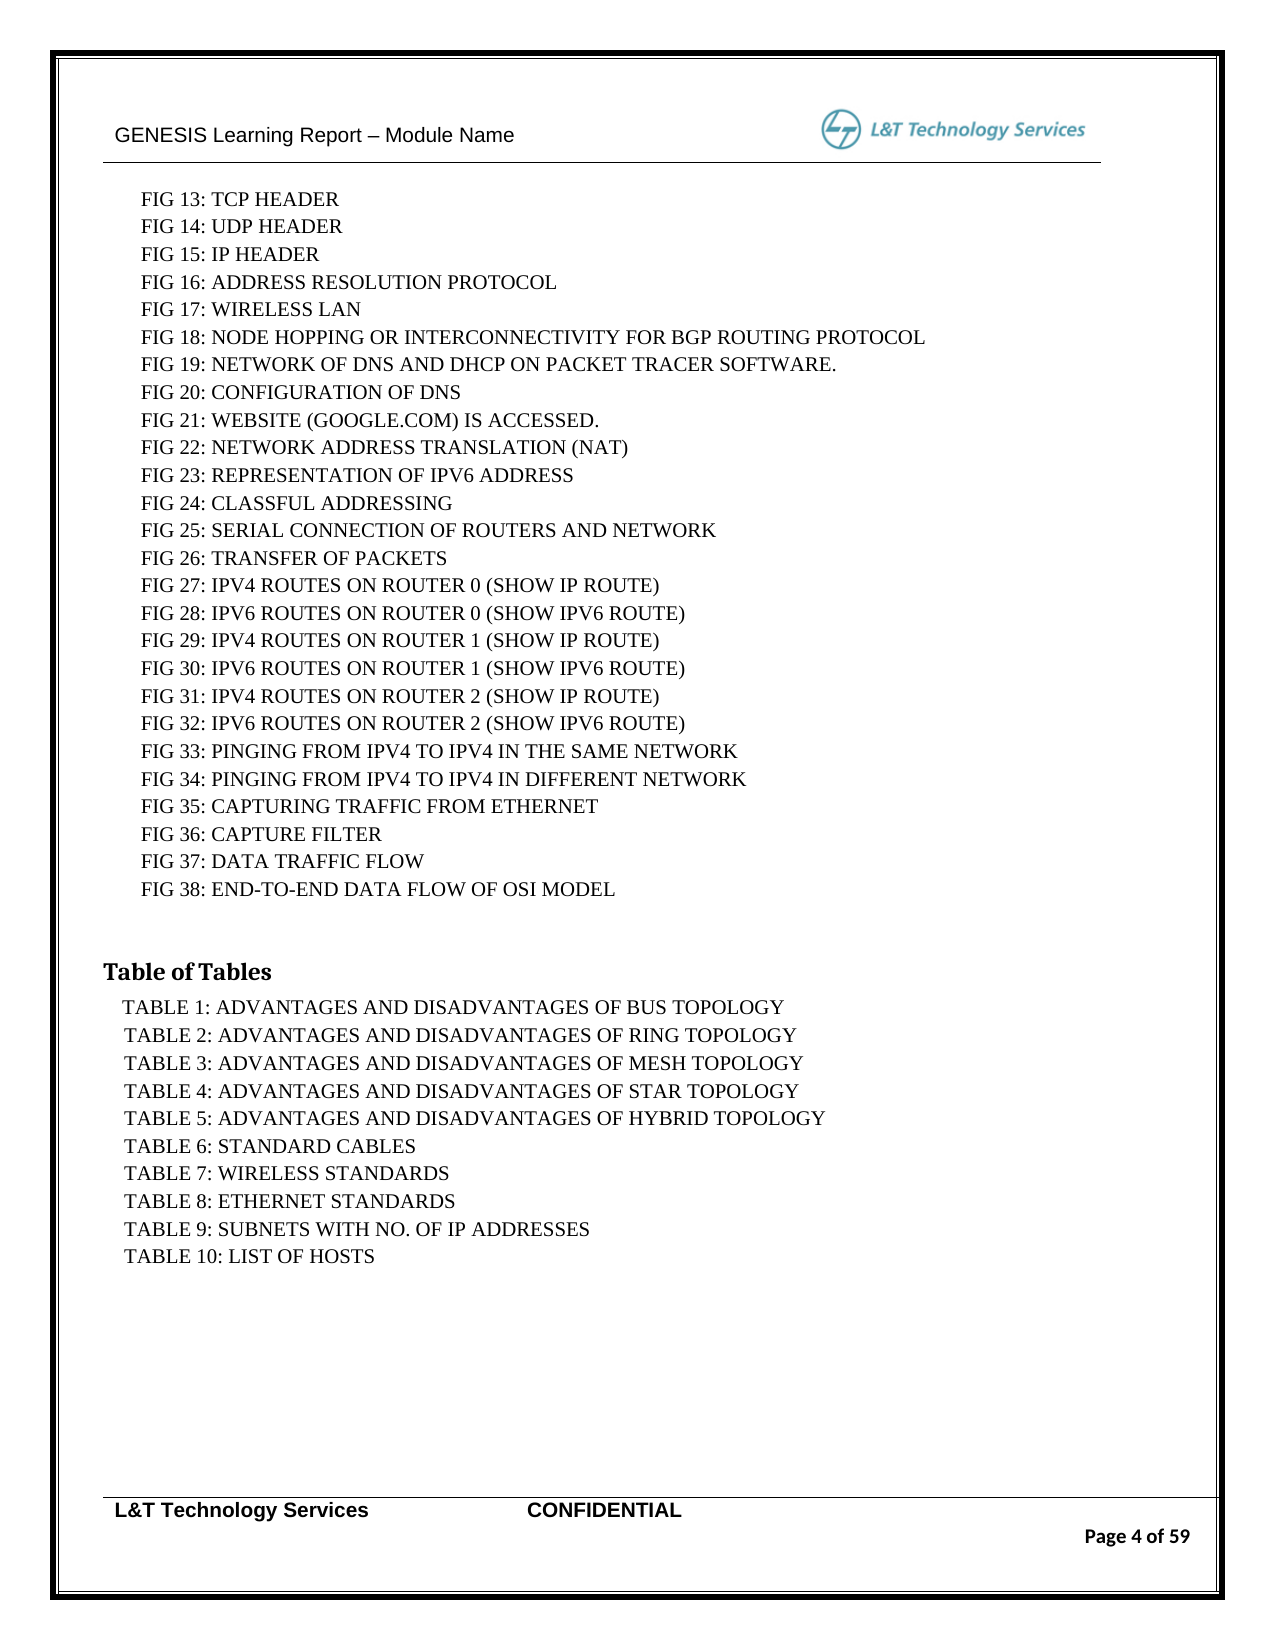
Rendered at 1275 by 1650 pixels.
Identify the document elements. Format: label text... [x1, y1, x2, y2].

text FIG 29: IPV4 ROUTES ON ROUTER 1 (SHOW IP ROUTE) [103, 628, 1162, 652]
text FIG 35: CAPTURING TRAFFIC FROM ETHERNET [103, 794, 1162, 818]
text TABLE 3: ADVANTAGES AND DISADVANTAGES OF MESH TOPOLOGY [103, 1051, 1162, 1075]
text FIG 16: ADDRESS RESOLUTION PROTOCOL [103, 269, 1162, 294]
text FIG 22: NETWORK ADDRESS TRANSLATION (NAT) [103, 435, 1162, 459]
text TABLE 6: STANDARD CABLES [103, 1134, 1162, 1158]
text FIG 27: IPV4 ROUTES ON ROUTER 0 (SHOW IP ROUTE) [103, 573, 1162, 597]
text FIG 31: IPV4 ROUTES ON ROUTER 2 (SHOW IP ROUTE) [103, 684, 1162, 708]
text FIG 30: IPV6 ROUTES ON ROUTER 1 (SHOW IPV6 ROUTE) [103, 656, 1162, 680]
text FIG 38: END-TO-END DATA FLOW OF OSI MODEL [103, 877, 1162, 901]
text FIG 33: PINGING FROM IPV4 TO IPV4 IN THE SAME NETWORK [103, 739, 1162, 763]
text FIG 36: CAPTURE FILTER [103, 822, 1162, 846]
text TABLE 7: WIRELESS STANDARDS [103, 1161, 1162, 1185]
text FIG 34: PINGING FROM IPV4 TO IPV4 IN DIFFERENT NETWORK [103, 766, 1162, 791]
text FIG 19: NETWORK OF DNS AND DHCP ON PACKET TRACER SOFTWARE. [103, 352, 1162, 376]
text TABLE 4: ADVANTAGES AND DISADVANTAGES OF STAR TOPOLOGY [103, 1078, 1162, 1103]
subtitle Table of Tables [103, 958, 1162, 987]
text FIG 18: NODE HOPPING OR INTERCONNECTIVITY FOR BGP ROUTING PROTOCOL [103, 325, 1162, 349]
text TABLE 5: ADVANTAGES AND DISADVANTAGES OF HYBRID TOPOLOGY [103, 1106, 1162, 1130]
text TABLE 8: ETHERNET STANDARDS [103, 1189, 1162, 1213]
text TABLE 10: LIST OF HOSTS [103, 1244, 1162, 1268]
text FIG 28: IPV6 ROUTES ON ROUTER 0 (SHOW IPV6 ROUTE) [103, 601, 1162, 625]
text FIG 13: TCP HEADER [103, 187, 1162, 211]
text TABLE 1: ADVANTAGES AND DISADVANTAGES OF BUS TOPOLOGY [103, 995, 1162, 1019]
text TABLE 2: ADVANTAGES AND DISADVANTAGES OF RING TOPOLOGY [103, 1023, 1162, 1047]
text FIG 14: UDP HEADER [103, 214, 1162, 238]
text FIG 21: WEBSITE (GOOGLE.COM) IS ACCESSED. [103, 408, 1162, 432]
text FIG 17: WIRELESS LAN [103, 297, 1162, 321]
text FIG 23: REPRESENTATION OF IPV6 ADDRESS [103, 463, 1162, 487]
text FIG 20: CONFIGURATION OF DNS [103, 380, 1162, 404]
text FIG 15: IP HEADER [103, 242, 1162, 266]
text FIG 26: TRANSFER OF PACKETS [103, 546, 1162, 570]
text FIG 37: DATA TRAFFIC FLOW [103, 849, 1162, 873]
text TABLE 9: SUBNETS WITH NO. OF IP ADDRESSES [103, 1217, 1162, 1241]
text FIG 24: CLASSFUL ADDRESSING [103, 490, 1162, 514]
text FIG 25: SERIAL CONNECTION OF ROUTERS AND NETWORK [103, 518, 1162, 542]
text FIG 32: IPV6 ROUTES ON ROUTER 2 (SHOW IPV6 ROUTE) [103, 711, 1162, 735]
